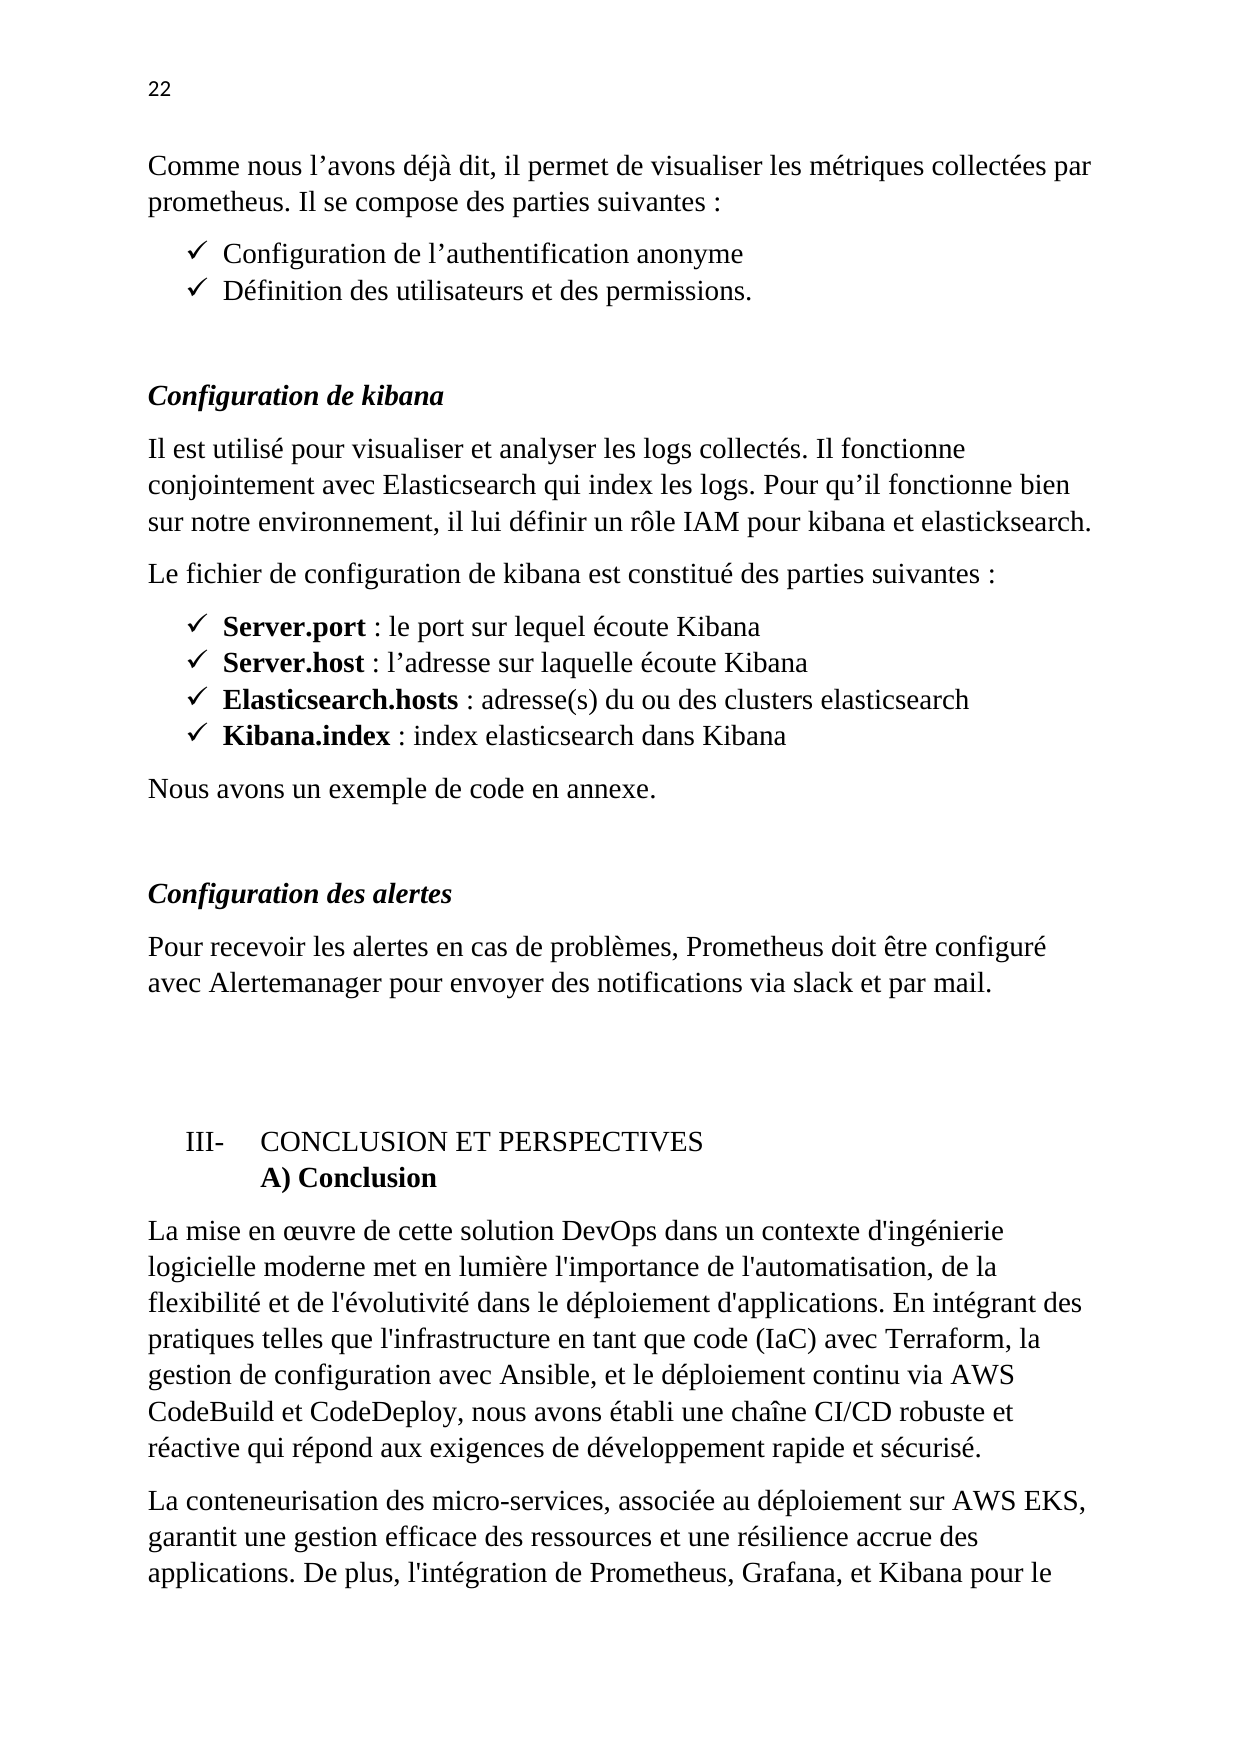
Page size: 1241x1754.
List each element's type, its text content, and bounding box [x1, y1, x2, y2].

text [148, 1483, 1093, 1588]
list Server.host : l’adresse sur laquelle écoute Kibana [185, 646, 1093, 679]
text Pour recevoir les alertes en cas de problèmes, Prometheus doit être configuré avec Alertemanager pour envoyer des notifications via slack et par mail. [148, 929, 1093, 999]
list Configuration de l’authentification anonyme [185, 237, 1093, 270]
text Configuration des alertes [148, 877, 1093, 910]
text Il est utilisé pour visualiser et analyser les logs collectés. Il fonctionne conjointement avec Elasticsearch qui index les logs. Pour qu’il fonctionne bien sur notre environnement, il lui définir un rôle IAM pour kibana et elasticksearch. [148, 431, 1093, 537]
text Le fichier de configuration de kibana est constitué des parties suivantes : [148, 556, 1093, 590]
text Comme nous l’avons déjà dit, il permet de visualiser les métriques collectées par prometheus. Il se compose des parties suivantes : [148, 148, 1093, 217]
text Configuration de kibana [148, 378, 1093, 412]
list Définition des utilisateurs et des permissions. [185, 273, 1093, 306]
list Kibana.index : index elasticsearch dans Kibana [185, 718, 1093, 752]
text La mise en œuvre de cette solution DevOps dans un contexte d'ingénierie logicielle moderne met en lumière l'importance de l'automatisation, de la flexibilité et de l'évolutivité dans le déploiement d'applications. En intégrant des pratiques telles que l'infrastructure en tant que code (IaC) avec Terraform, la gestion de configuration avec Ansible, et le déploiement continu via AWS CodeBuild et CodeDeploy, nous avons établi une chaîne CI/CD robuste et réactive qui répond aux exigences de développement rapide et sécurisé. [148, 1213, 1093, 1463]
list Server.port : le port sur lequel écoute Kibana [185, 609, 1093, 643]
list Elasticsearch.hosts : adresse(s) du ou des clusters elasticsearch [185, 682, 1093, 715]
text Nous avons un exemple de code en annexe. [148, 771, 1093, 804]
list Conclusion [260, 1160, 1093, 1194]
list CONCLUSION ET PERSPECTIVES [185, 1124, 1093, 1157]
